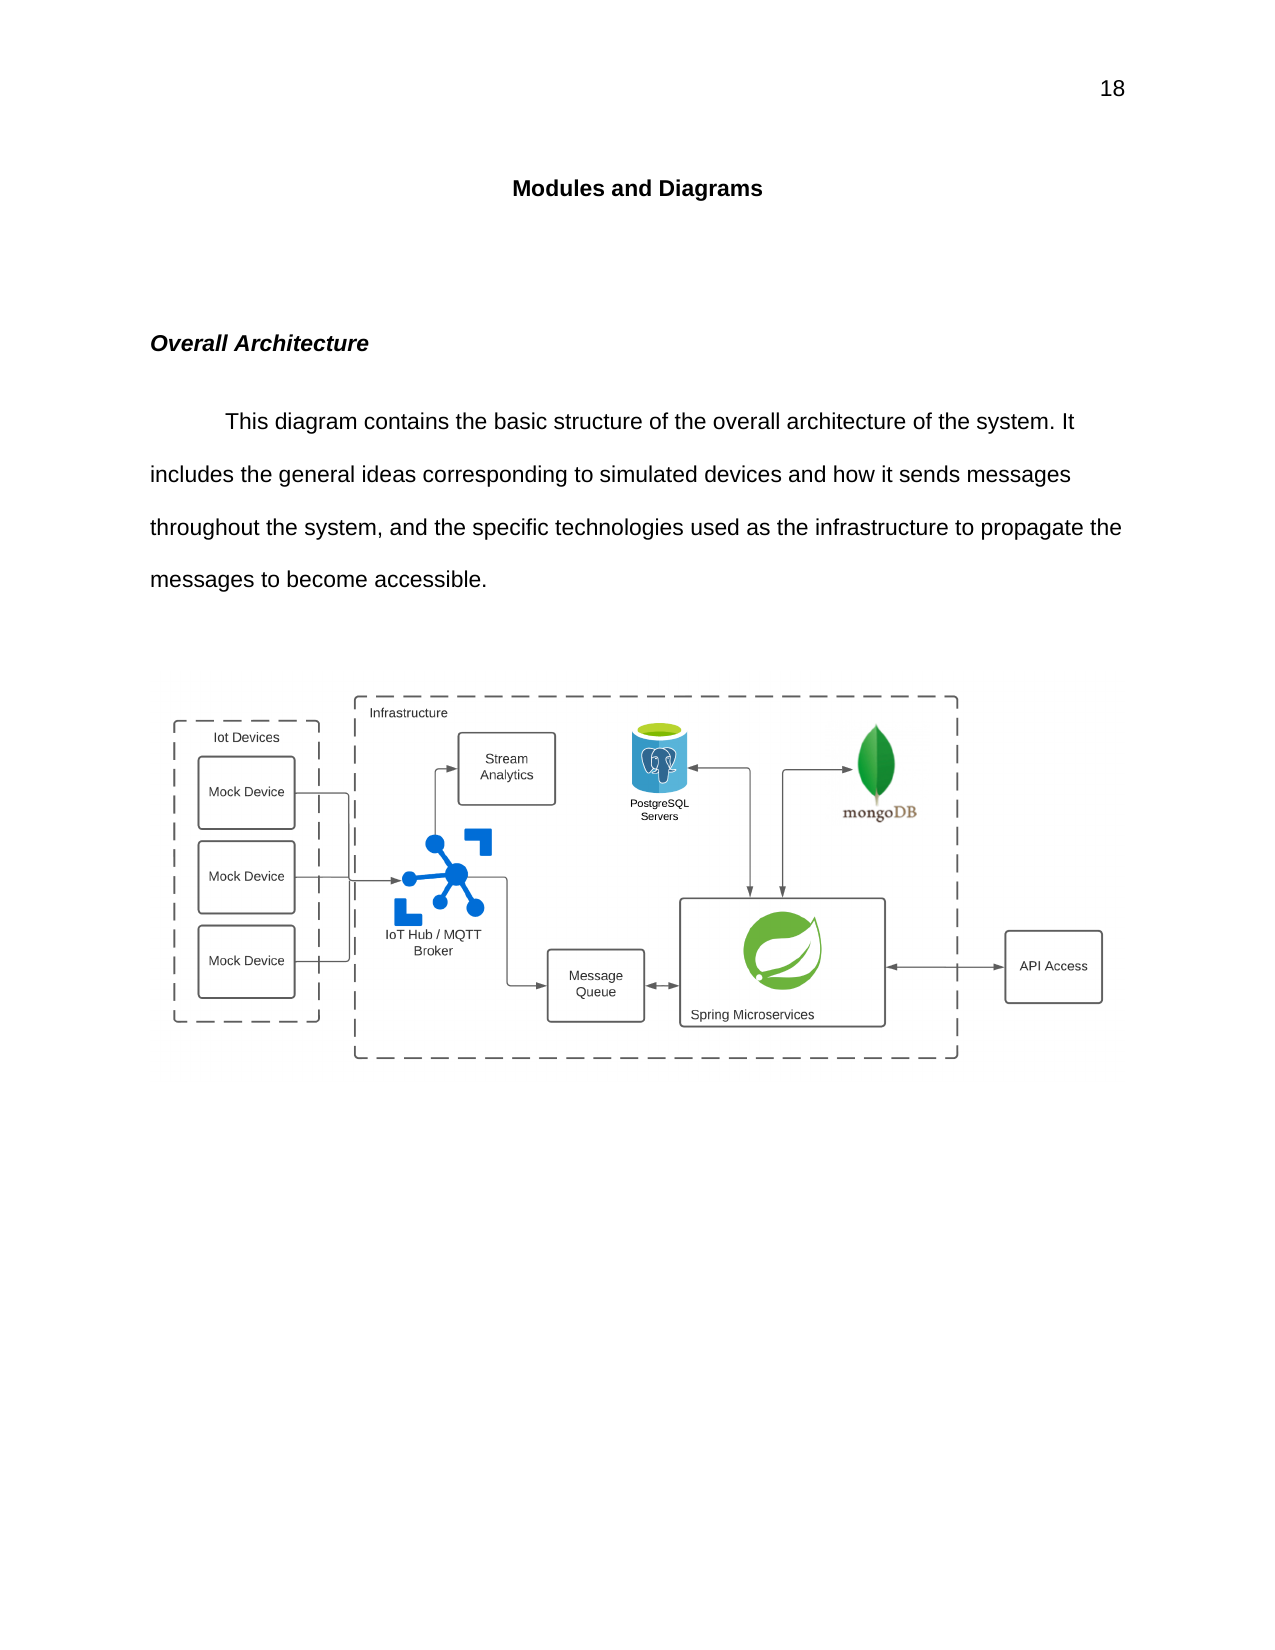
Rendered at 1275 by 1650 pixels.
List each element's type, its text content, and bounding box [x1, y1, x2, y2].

picture [150, 671, 1125, 1082]
subtitle Overall Architecture [150, 330, 1125, 357]
subtitle Modules and Diagrams [150, 175, 1125, 201]
text This diagram contains the basic structure of the overall architecture of the system. It includes the general ideas corresponding to simulated devices and how it sends messages throughout the system, and the specific technologies used as the infrastructure to propagate the messages to become accessible. [150, 408, 1125, 593]
